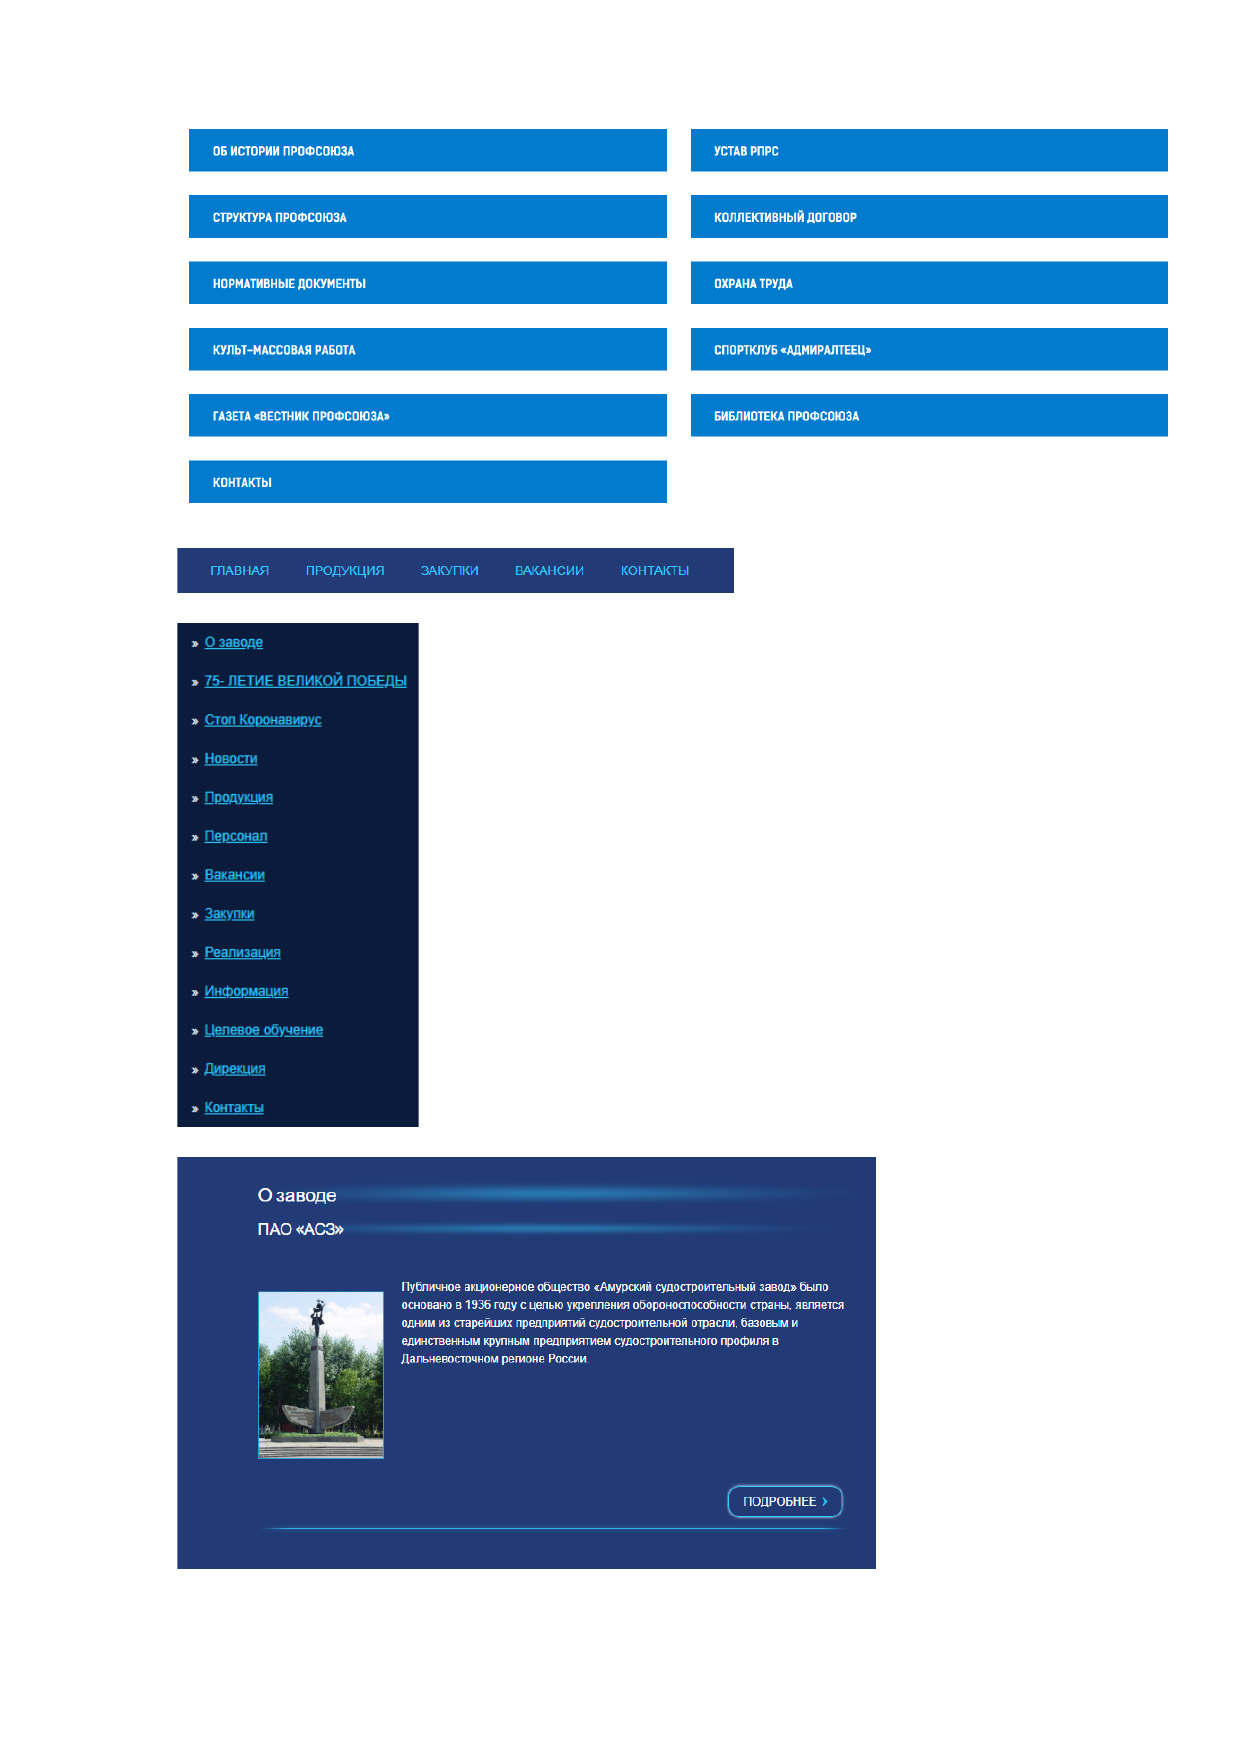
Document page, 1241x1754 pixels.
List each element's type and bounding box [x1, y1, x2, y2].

picture [177, 1157, 876, 1569]
picture [177, 623, 419, 1127]
picture [177, 118, 1182, 518]
picture [177, 548, 734, 593]
